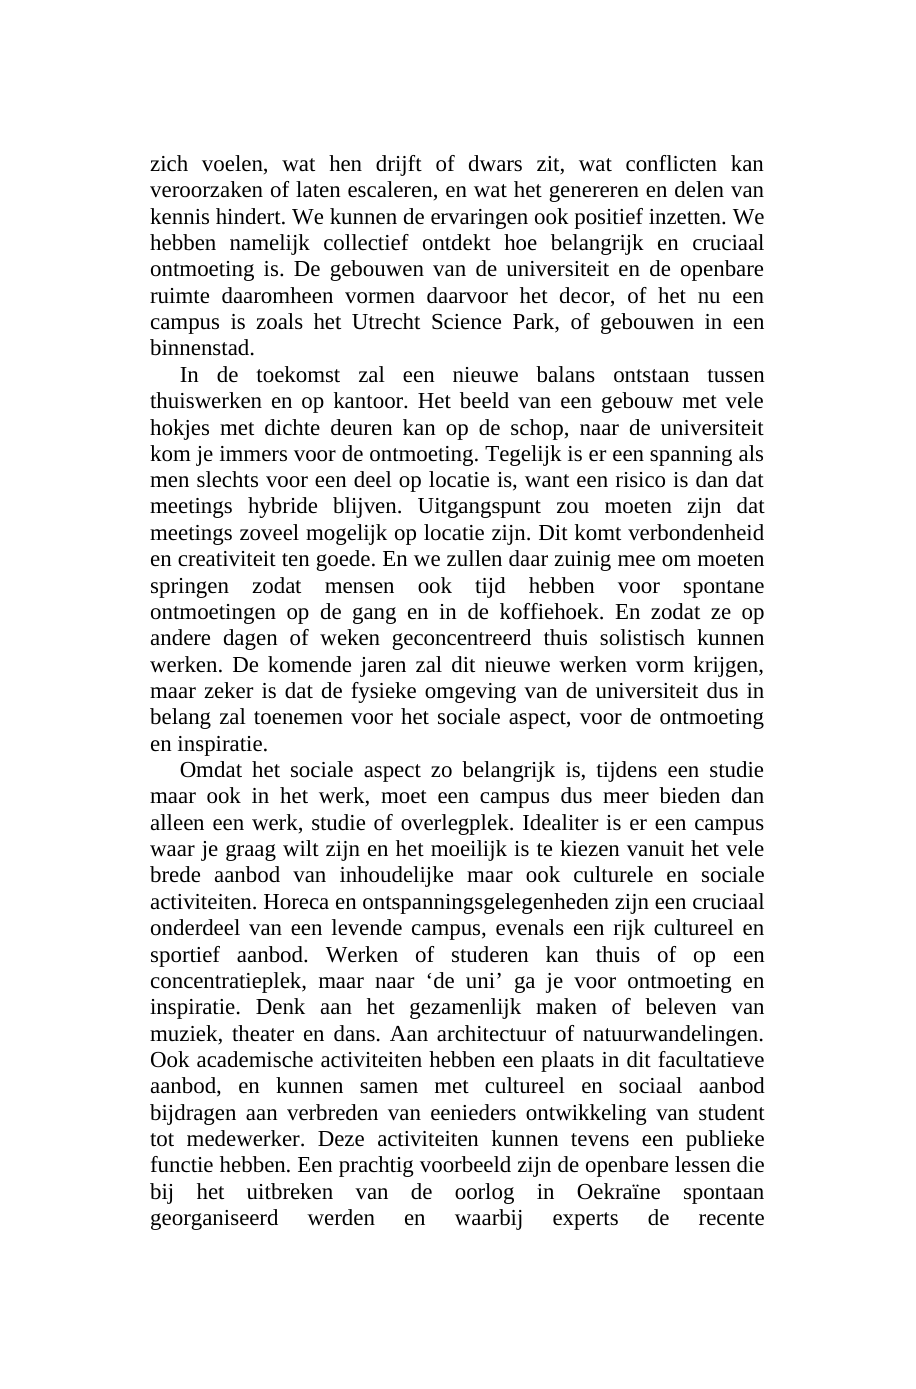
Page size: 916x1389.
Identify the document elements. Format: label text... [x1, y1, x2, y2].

text In de toekomst zal een nieuwe balans ontstaan tussen thuiswerken en op kantoor. Het beeld van een gebouw met vele hokjes met dichte deuren kan op de schop, naar de universiteit kom je immers voor de ontmoeting. Tegelijk is er een spanning als men slechts voor een deel op locatie is, want een risico is dan dat meetings hybride blijven. Uitgangspunt zou moeten zijn dat meetings zoveel mogelijk op locatie zijn. Dit komt verbondenheid en creativiteit ten goede. En we zullen daar zuinig mee om moeten springen zodat mensen ook tijd hebben voor spontane ontmoetingen op de gang en in de koffiehoek. En zodat ze op andere dagen of weken geconcentreerd thuis solistisch kunnen werken. De komende jaren zal dit nieuwe werken vorm krijgen, maar zeker is dat de fysieke omgeving van de universiteit dus in belang zal toenemen voor het sociale aspect, voor de ontmoeting en inspiratie. [150, 361, 766, 756]
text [150, 150, 766, 361]
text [150, 756, 766, 1231]
